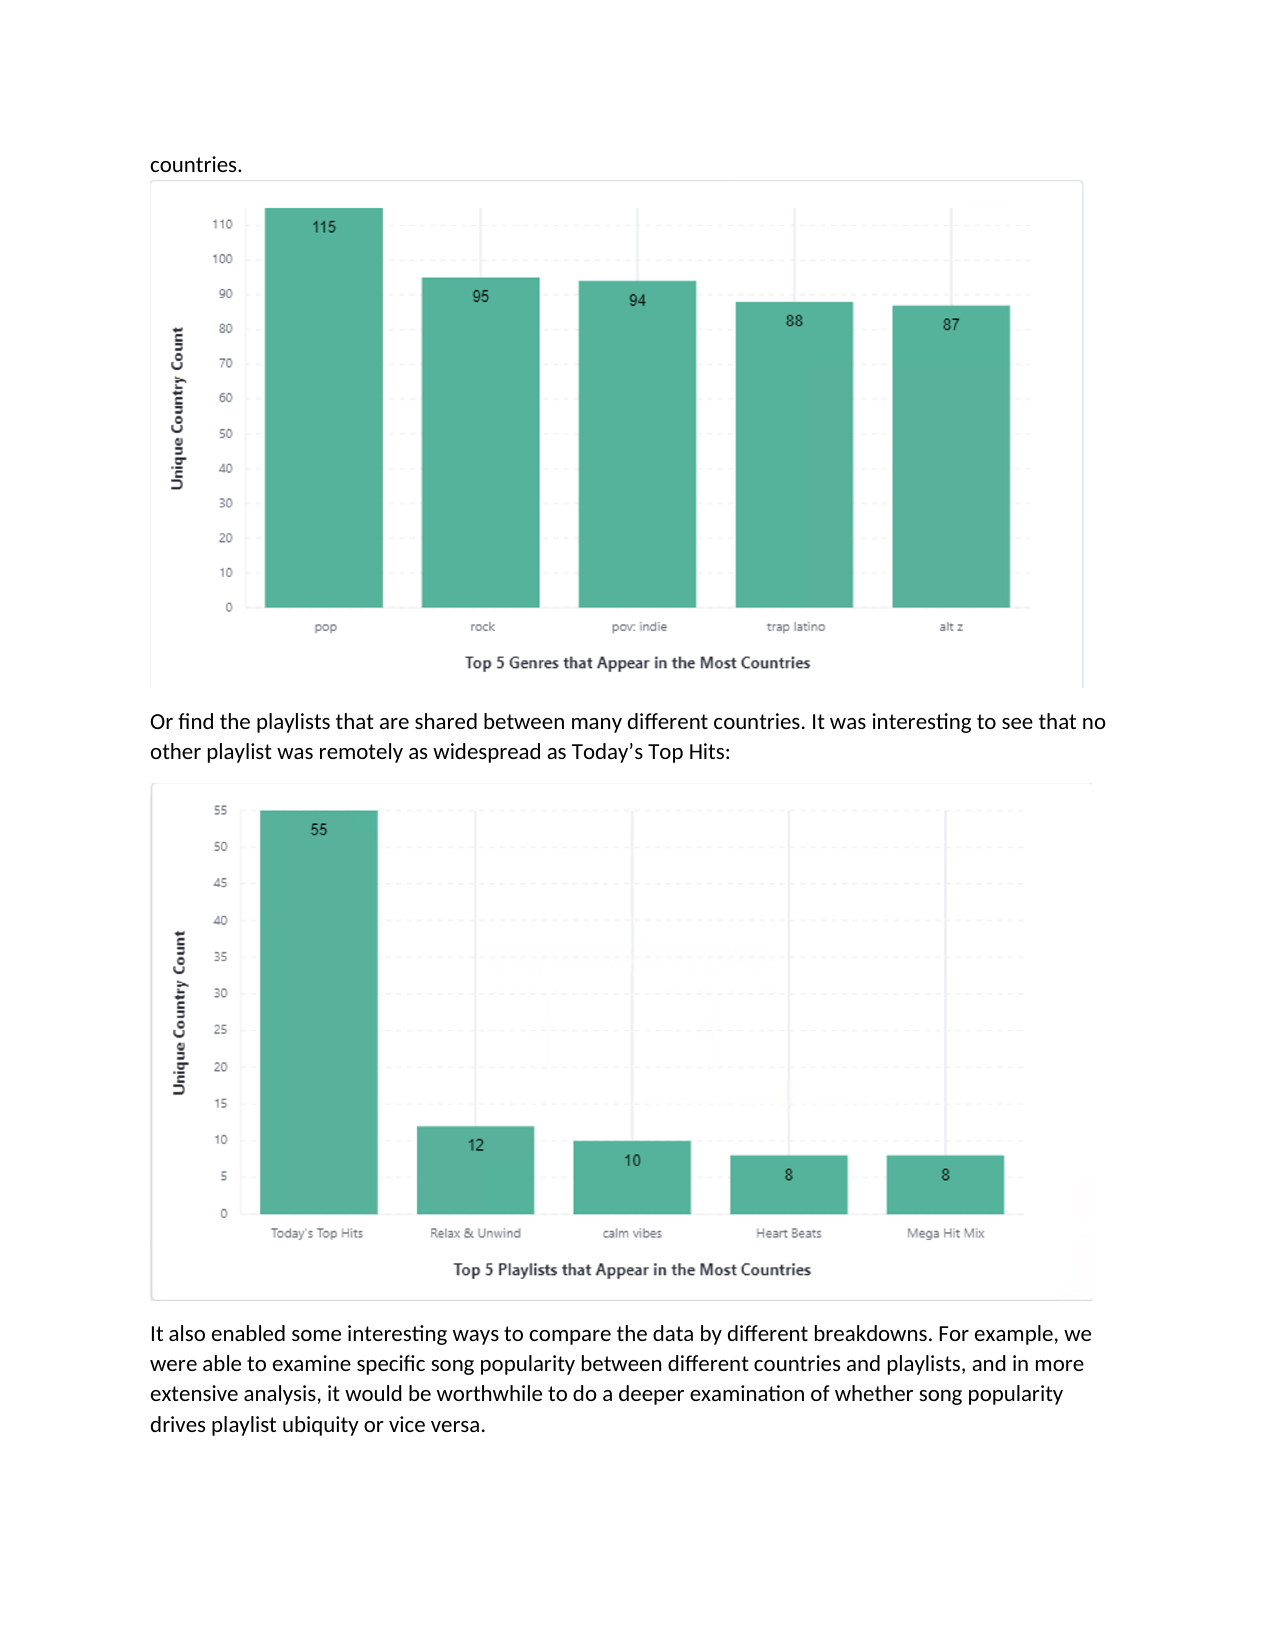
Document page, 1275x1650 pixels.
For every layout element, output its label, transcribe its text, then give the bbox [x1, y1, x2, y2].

text Or find the playlists that are shared between many different countries. It was interesting to see that no other playlist was remotely as widespread as Today’s Top Hits: [150, 707, 1125, 765]
text It also enabled some interesting ways to compare the data by different breakdowns. For example, we were able to examine specific song popularity between different countries and playlists, and in more extensive analysis, it would be worthwhile to do a deeper examination of whether song popularity drives playlist ubiquity or vice versa. [150, 1319, 1125, 1438]
picture [150, 180, 1084, 688]
picture [150, 783, 1093, 1301]
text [150, 150, 1125, 688]
